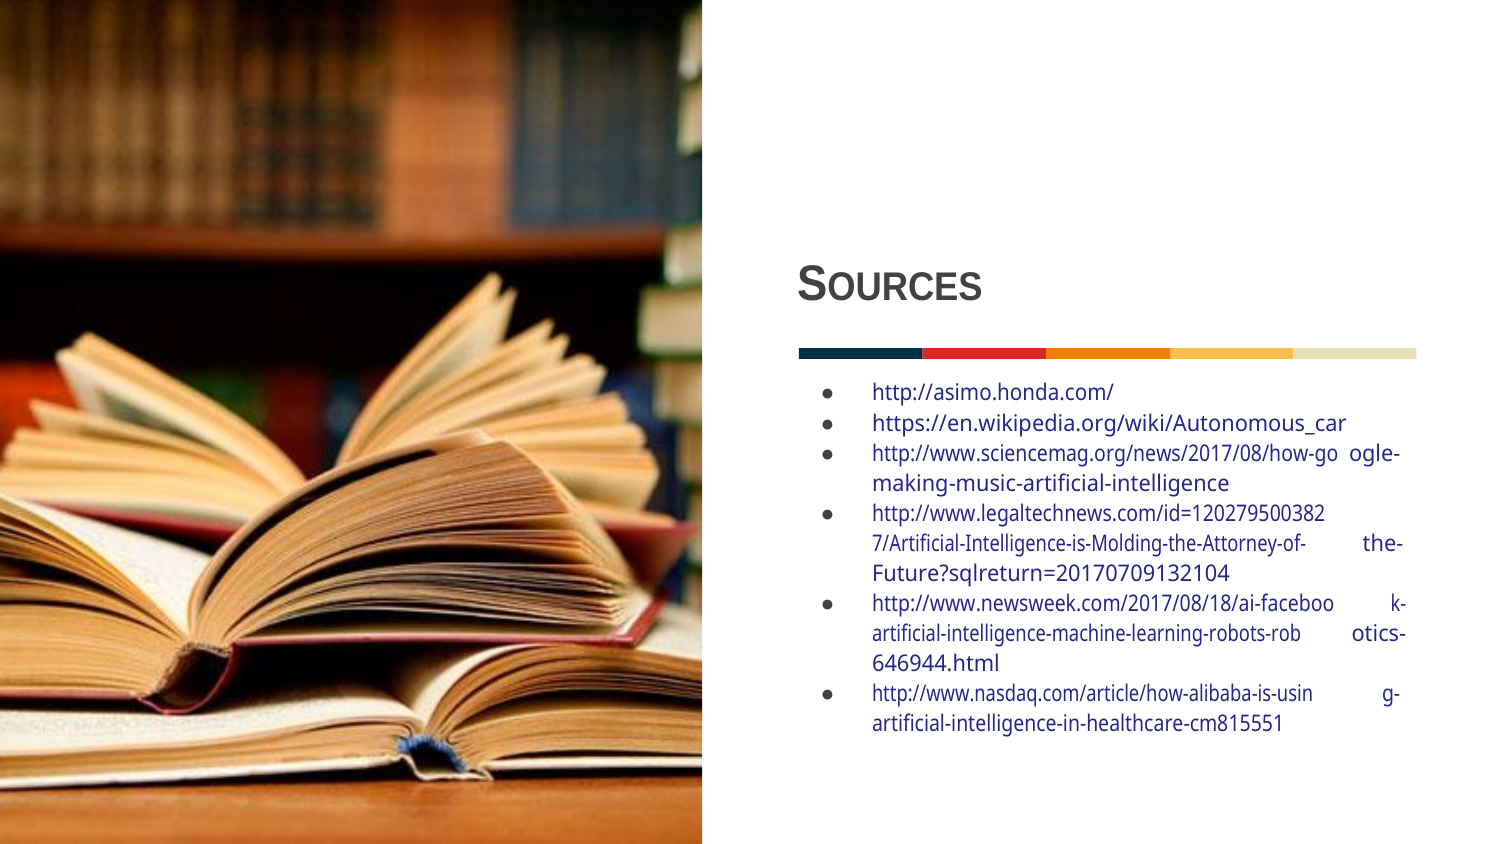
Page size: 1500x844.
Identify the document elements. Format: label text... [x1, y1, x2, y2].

list http://www.nasdaq.com/article/how-alibaba-is-usin g-artificial-intelligence-in-healthcare-cm815551 [820, 678, 1400, 738]
list http://asimo.honda.com/ [820, 374, 1452, 406]
text Sources [797, 253, 1452, 311]
list http://www.newsweek.com/2017/08/18/ai-faceboo k-artificial-intelligence-machine-learning-robots-rob otics-646944.html [820, 588, 1406, 678]
list https://en.wikipedia.org/wiki/Autonomous_car [820, 406, 1452, 438]
list http://www.legaltechnews.com/id=120279500382 7/Artificial-Intelligence-is-Molding-the-Attorney-of- the-Future?sqlreturn=20170709132104 [820, 498, 1403, 588]
list http://www.sciencemag.org/news/2017/08/how-go ogle-making-music-artificial-intelligence [820, 438, 1400, 498]
picture [0, 0, 703, 844]
